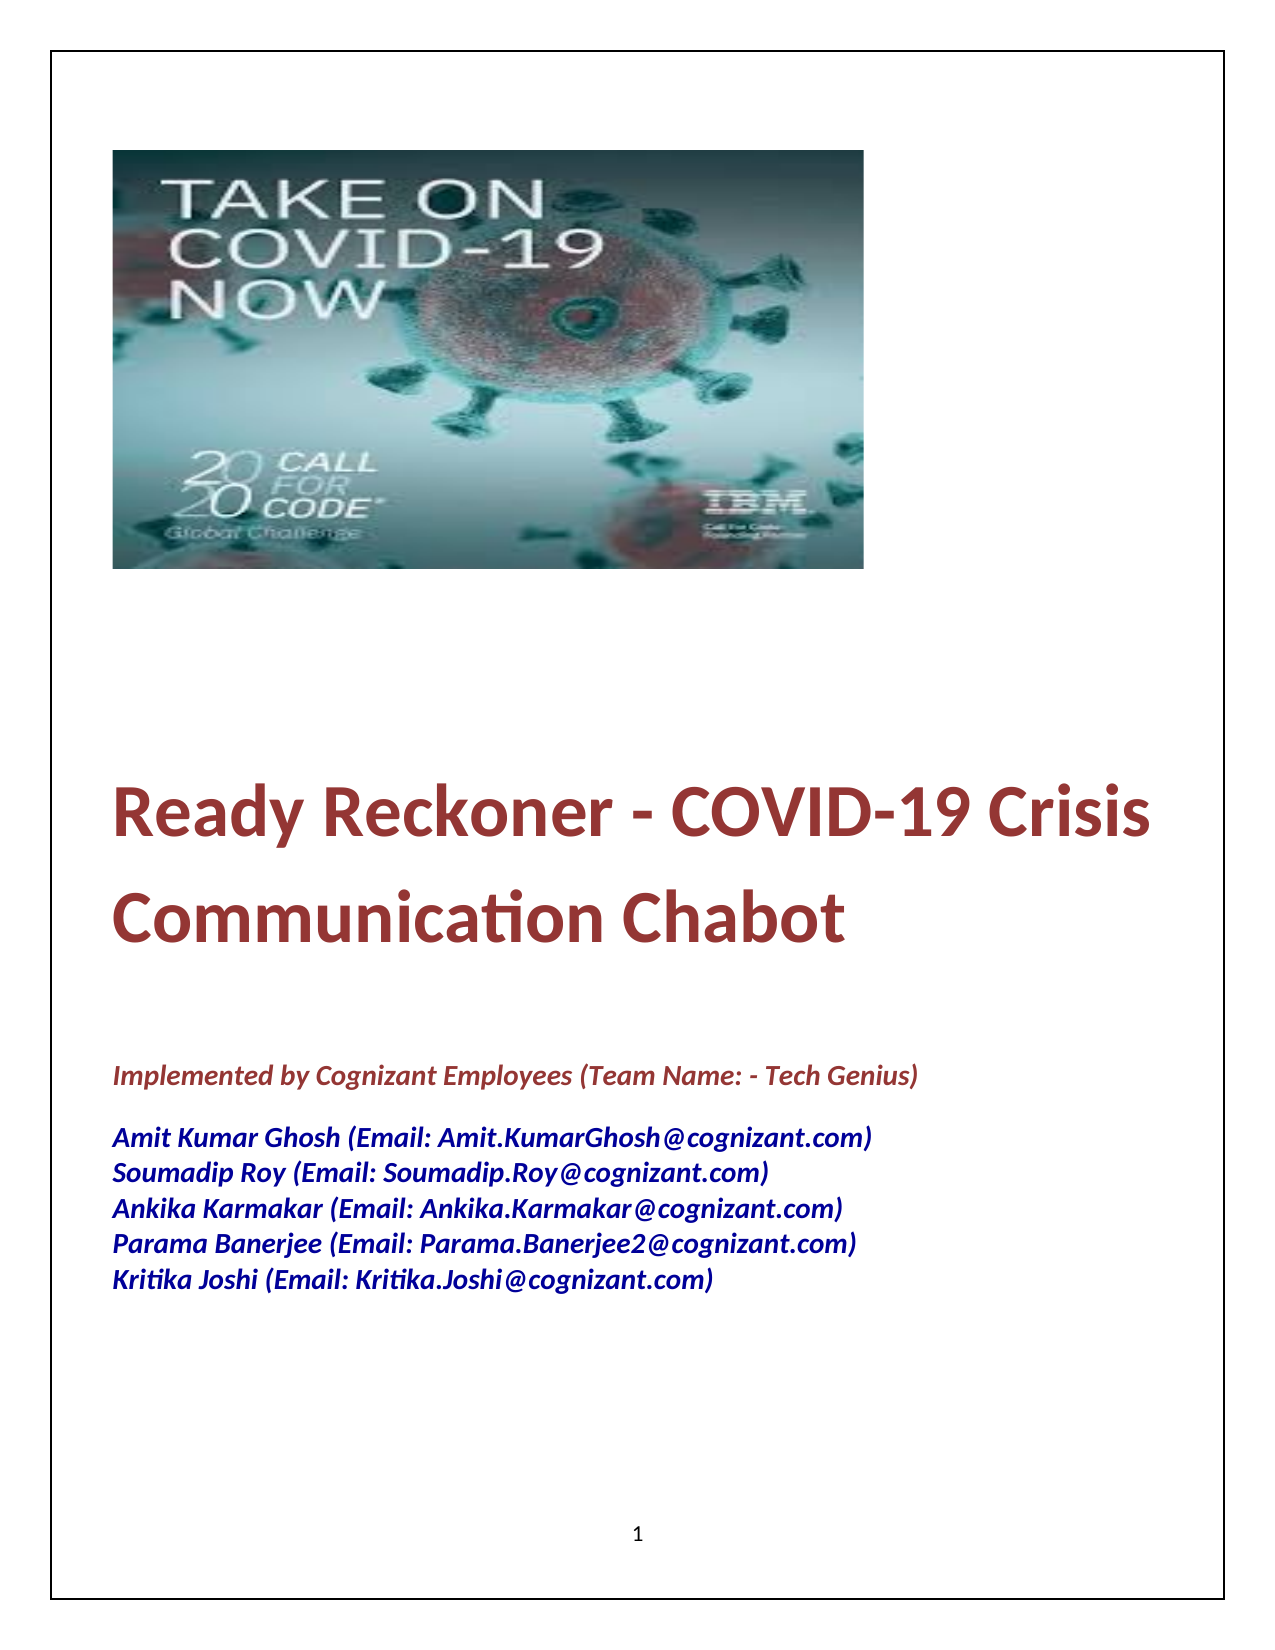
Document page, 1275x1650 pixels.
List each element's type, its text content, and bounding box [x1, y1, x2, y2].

text Ankika Karmakar (Email: Ankika.Karmakar@cognizant.com) [112, 1190, 1162, 1226]
text Soumadip Roy (Email: Soumadip.Roy@cognizant.com) [112, 1154, 1162, 1190]
text Kritika Joshi (Email: Kritika.Joshi@cognizant.com) [112, 1261, 1162, 1297]
text Parama Banerjee (Email: Parama.Banerjee2@cognizant.com) [112, 1226, 1162, 1261]
picture [112, 150, 864, 569]
text Implemented by Cognizant Employees (Team Name: - Tech Genius) [112, 1057, 1162, 1093]
text Amit Kumar Ghosh (Email: Amit.KumarGhosh@cognizant.com) [112, 1119, 1162, 1154]
text Ready Reckoner - COVID-19 Crisis Communication Chabot [112, 764, 1162, 961]
